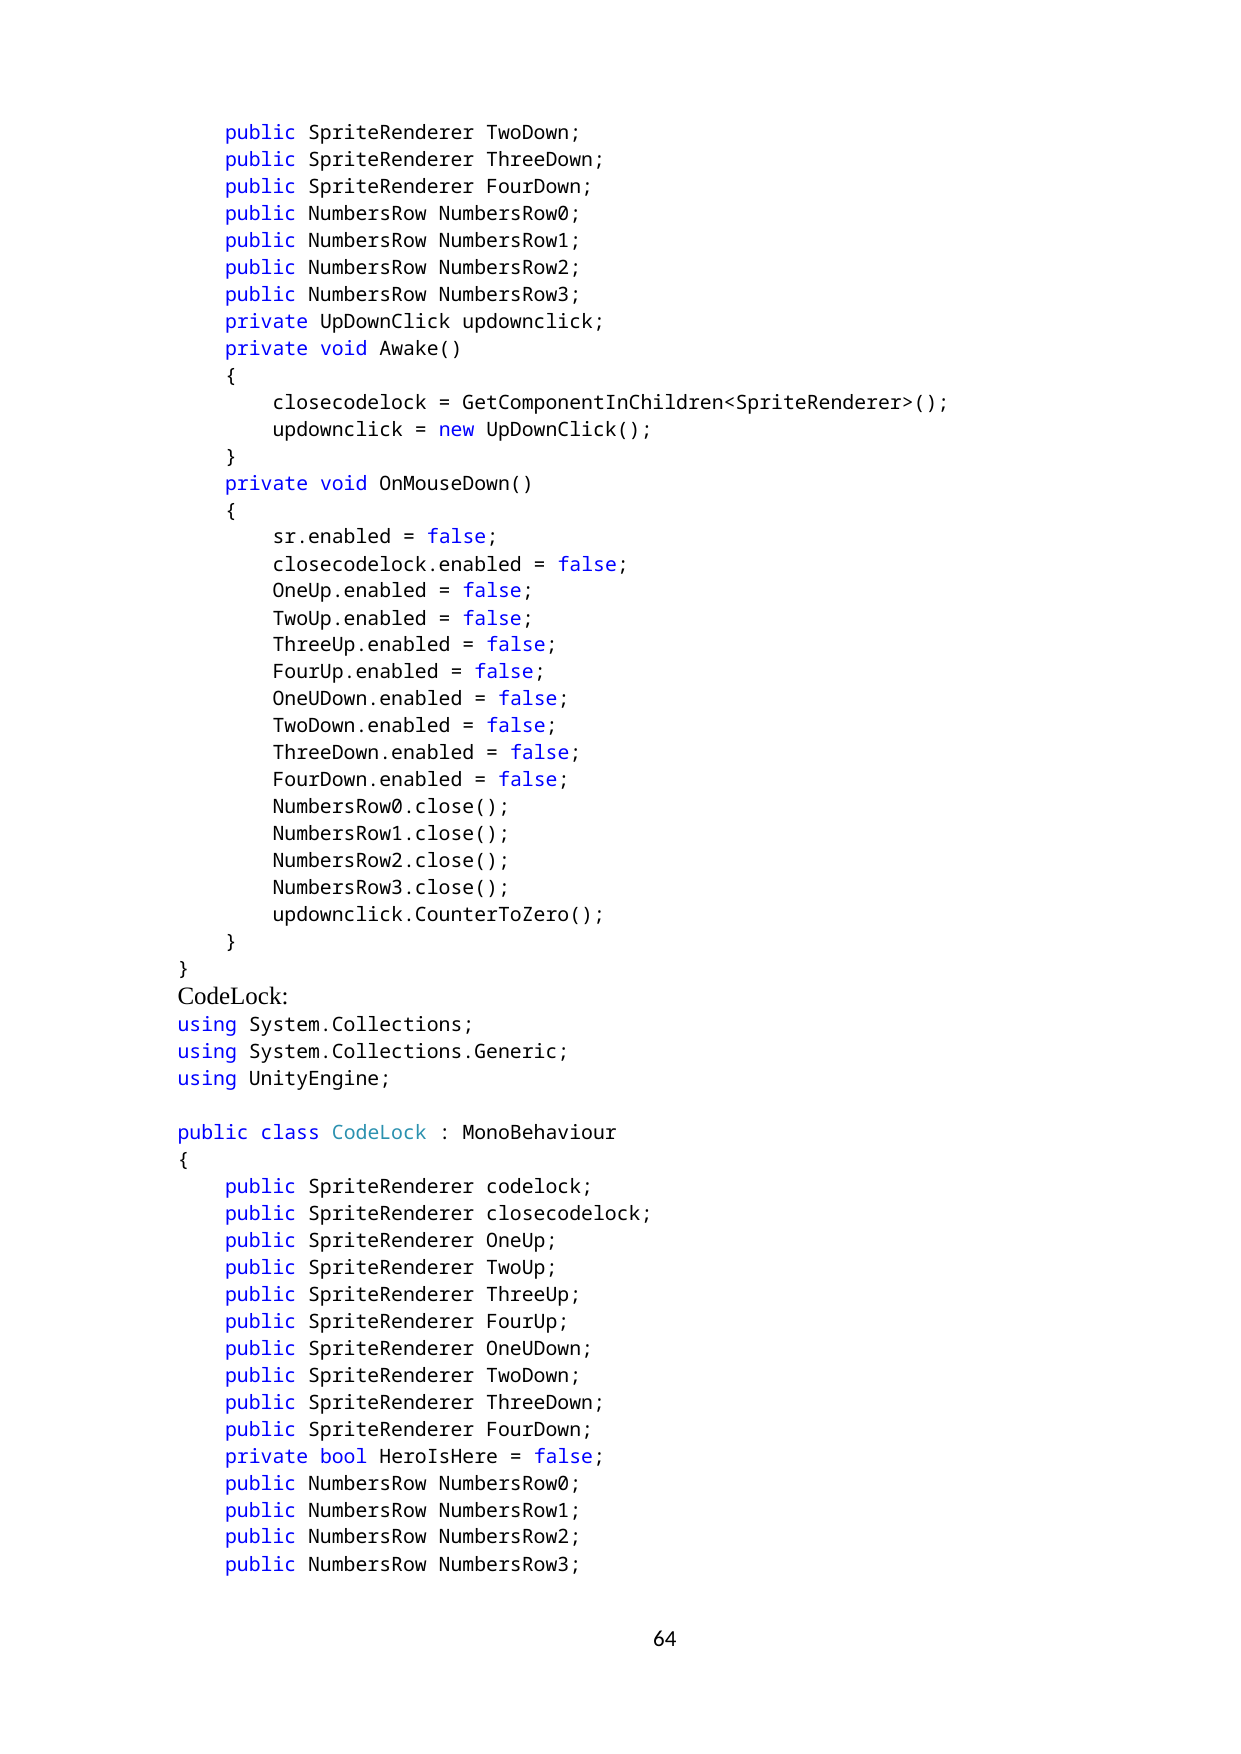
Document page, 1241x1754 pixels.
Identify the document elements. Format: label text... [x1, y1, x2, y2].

text public SpriteRenderer ThreeUp; [177, 1280, 1152, 1307]
text public NumbersRow NumbersRow2; [177, 1523, 1152, 1550]
text public SpriteRenderer closecodelock; [177, 1199, 1152, 1226]
text private void OnMouseDown() [177, 469, 1152, 496]
text public SpriteRenderer FourDown; [177, 1415, 1152, 1442]
text ThreeUp.enabled = false; [177, 631, 1152, 658]
text using System.Collections.Generic; [177, 1037, 1152, 1064]
text public SpriteRenderer TwoUp; [177, 1253, 1152, 1280]
text public NumbersRow NumbersRow0; [177, 1469, 1152, 1496]
text public SpriteRenderer TwoDown; [177, 1361, 1152, 1388]
text CodeLock: [177, 981, 1152, 1010]
text ThreeDown.enabled = false; [177, 739, 1152, 766]
text using System.Collections; [177, 1010, 1152, 1037]
text public SpriteRenderer ThreeDown; [177, 145, 1152, 172]
text public SpriteRenderer OneUDown; [177, 1334, 1152, 1361]
text public class CodeLock : MonoBehaviour [177, 1118, 1152, 1145]
text public SpriteRenderer ThreeDown; [177, 1388, 1152, 1415]
text public NumbersRow NumbersRow1; [177, 1496, 1152, 1523]
text public SpriteRenderer TwoDown; [177, 118, 1152, 145]
text { [177, 496, 1152, 523]
text public SpriteRenderer FourUp; [177, 1307, 1152, 1334]
text using UnityEngine; [177, 1064, 1152, 1091]
text { [177, 1145, 1152, 1172]
text public NumbersRow NumbersRow1; [177, 226, 1152, 253]
text NumbersRow2.close(); [177, 847, 1152, 873]
text public SpriteRenderer codelock; [177, 1172, 1152, 1199]
text public SpriteRenderer OneUp; [177, 1226, 1152, 1253]
text public NumbersRow NumbersRow3; [177, 1550, 1152, 1577]
text private void Awake() [177, 334, 1152, 361]
text { [177, 361, 1152, 388]
text updownclick.CounterToZero(); [177, 901, 1152, 927]
text private UpDownClick updownclick; [177, 307, 1152, 334]
text NumbersRow1.close(); [177, 819, 1152, 847]
text closecodelock.enabled = false; [177, 550, 1152, 577]
text public NumbersRow NumbersRow3; [177, 280, 1152, 307]
text NumbersRow3.close(); [177, 873, 1152, 901]
text updownclick = new UpDownClick(); [177, 415, 1152, 442]
text } [177, 927, 1152, 954]
text public NumbersRow NumbersRow0; [177, 199, 1152, 226]
text NumbersRow0.close(); [177, 793, 1152, 819]
text sr.enabled = false; [177, 523, 1152, 550]
text } [177, 954, 1152, 981]
text FourDown.enabled = false; [177, 766, 1152, 793]
text public NumbersRow NumbersRow2; [177, 253, 1152, 280]
text FourUp.enabled = false; [177, 658, 1152, 685]
text private bool HeroIsHere = false; [177, 1442, 1152, 1469]
text OneUp.enabled = false; [177, 577, 1152, 604]
text OneUDown.enabled = false; [177, 685, 1152, 712]
text TwoUp.enabled = false; [177, 604, 1152, 631]
text closecodelock = GetComponentInChildren<SpriteRenderer>(); [177, 388, 1152, 415]
text } [177, 442, 1152, 469]
text TwoDown.enabled = false; [177, 712, 1152, 739]
text public SpriteRenderer FourDown; [177, 172, 1152, 199]
